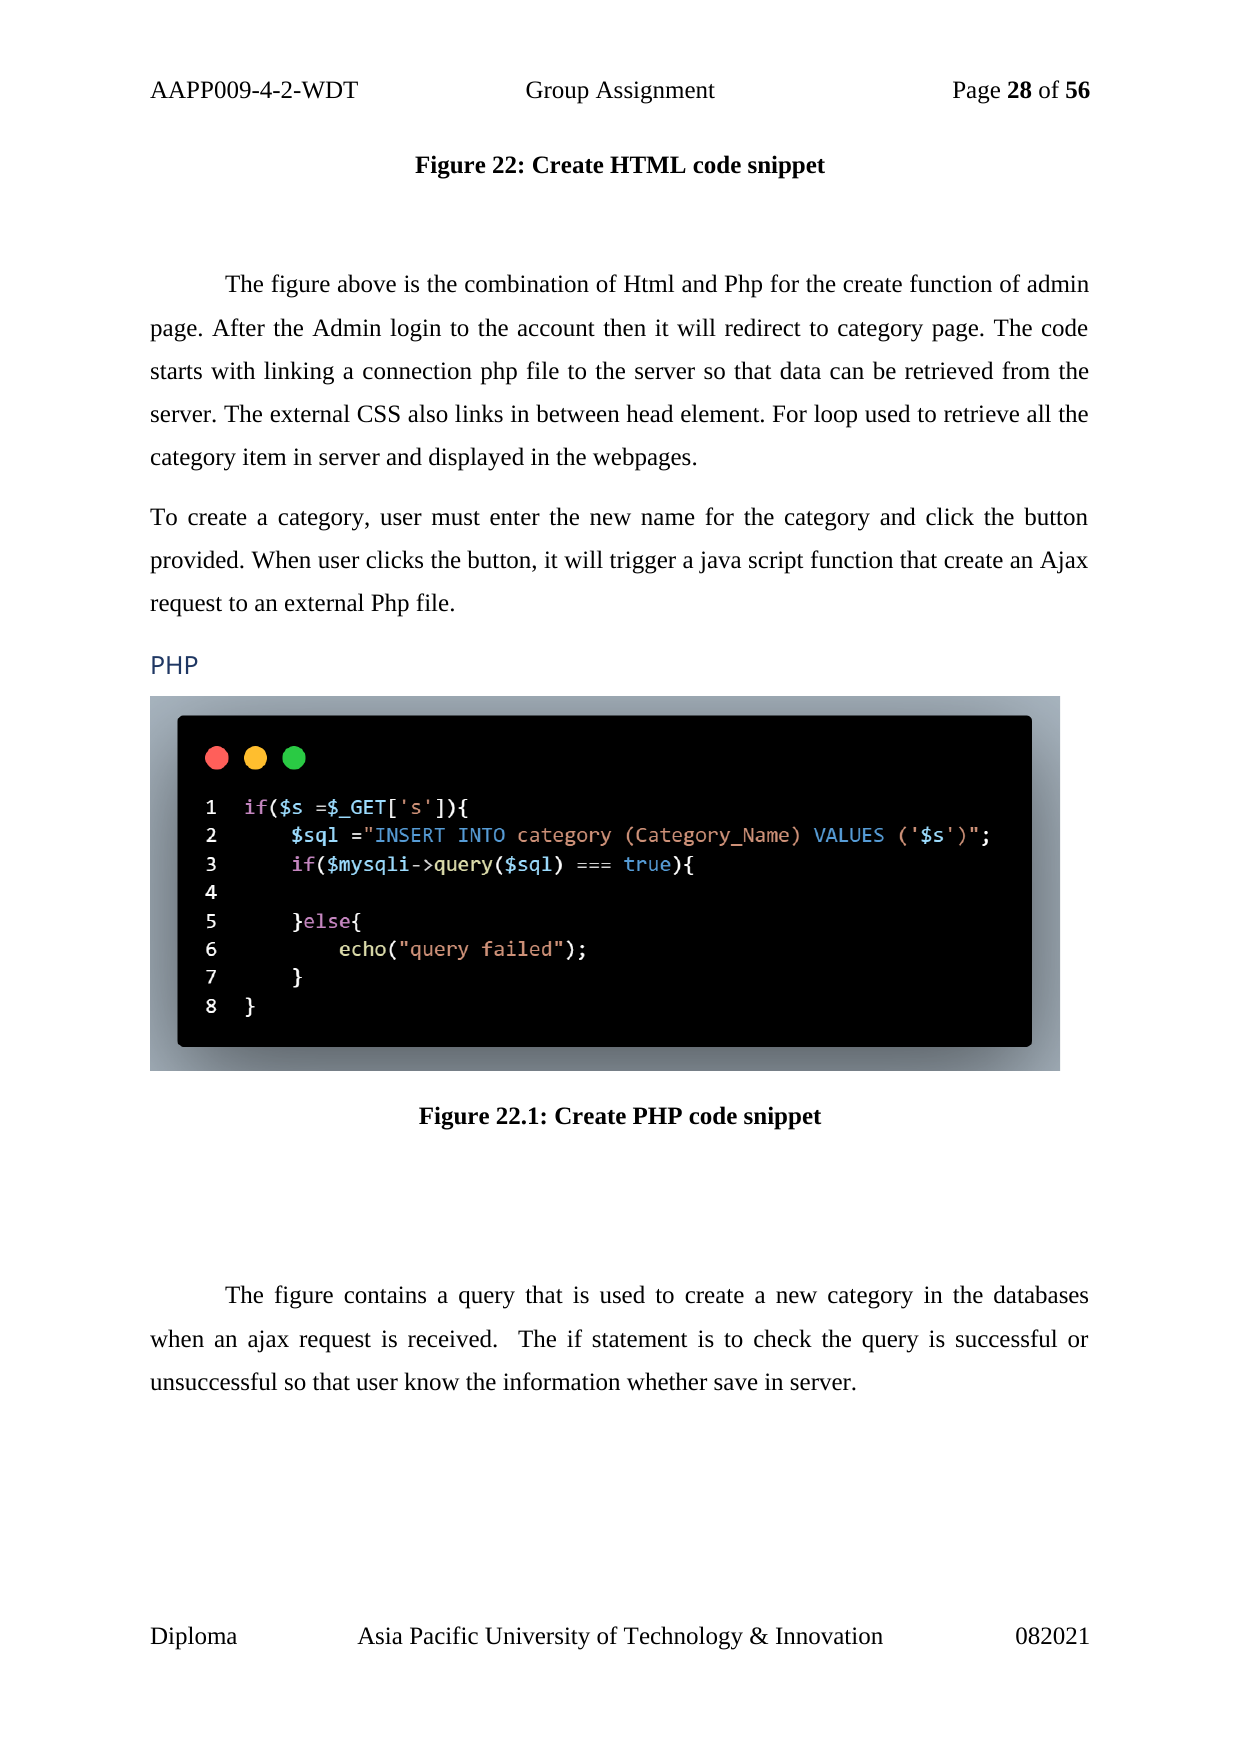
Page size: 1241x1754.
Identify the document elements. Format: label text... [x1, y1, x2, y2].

picture [150, 696, 1060, 1071]
text Figure 22: Create HTML code snippet [150, 150, 1090, 179]
text The figure above is the combination of Html and Php for the create function of admin page. After the Admin login to the account then it will redirect to category page. The code starts with linking a connection php file to the server so that data can be retrieved from the server. The external CSS also links in between head element. For loop used to retrieve all the category item in server and displayed in the webpages. [150, 269, 1090, 471]
text Figure 22.1: Create PHP code snippet [150, 1101, 1090, 1130]
text To create a category, user must enter the new name for the category and click the button provided. When user clicks the button, it will trigger a java script function that create an Ajax request to an external Php file. [150, 502, 1090, 617]
text The figure contains a query that is used to create a new category in the databases when an ajax request is received. The if statement is to check the query is successful or unsuccessful so that user know the information whether save in server. [150, 1281, 1090, 1396]
